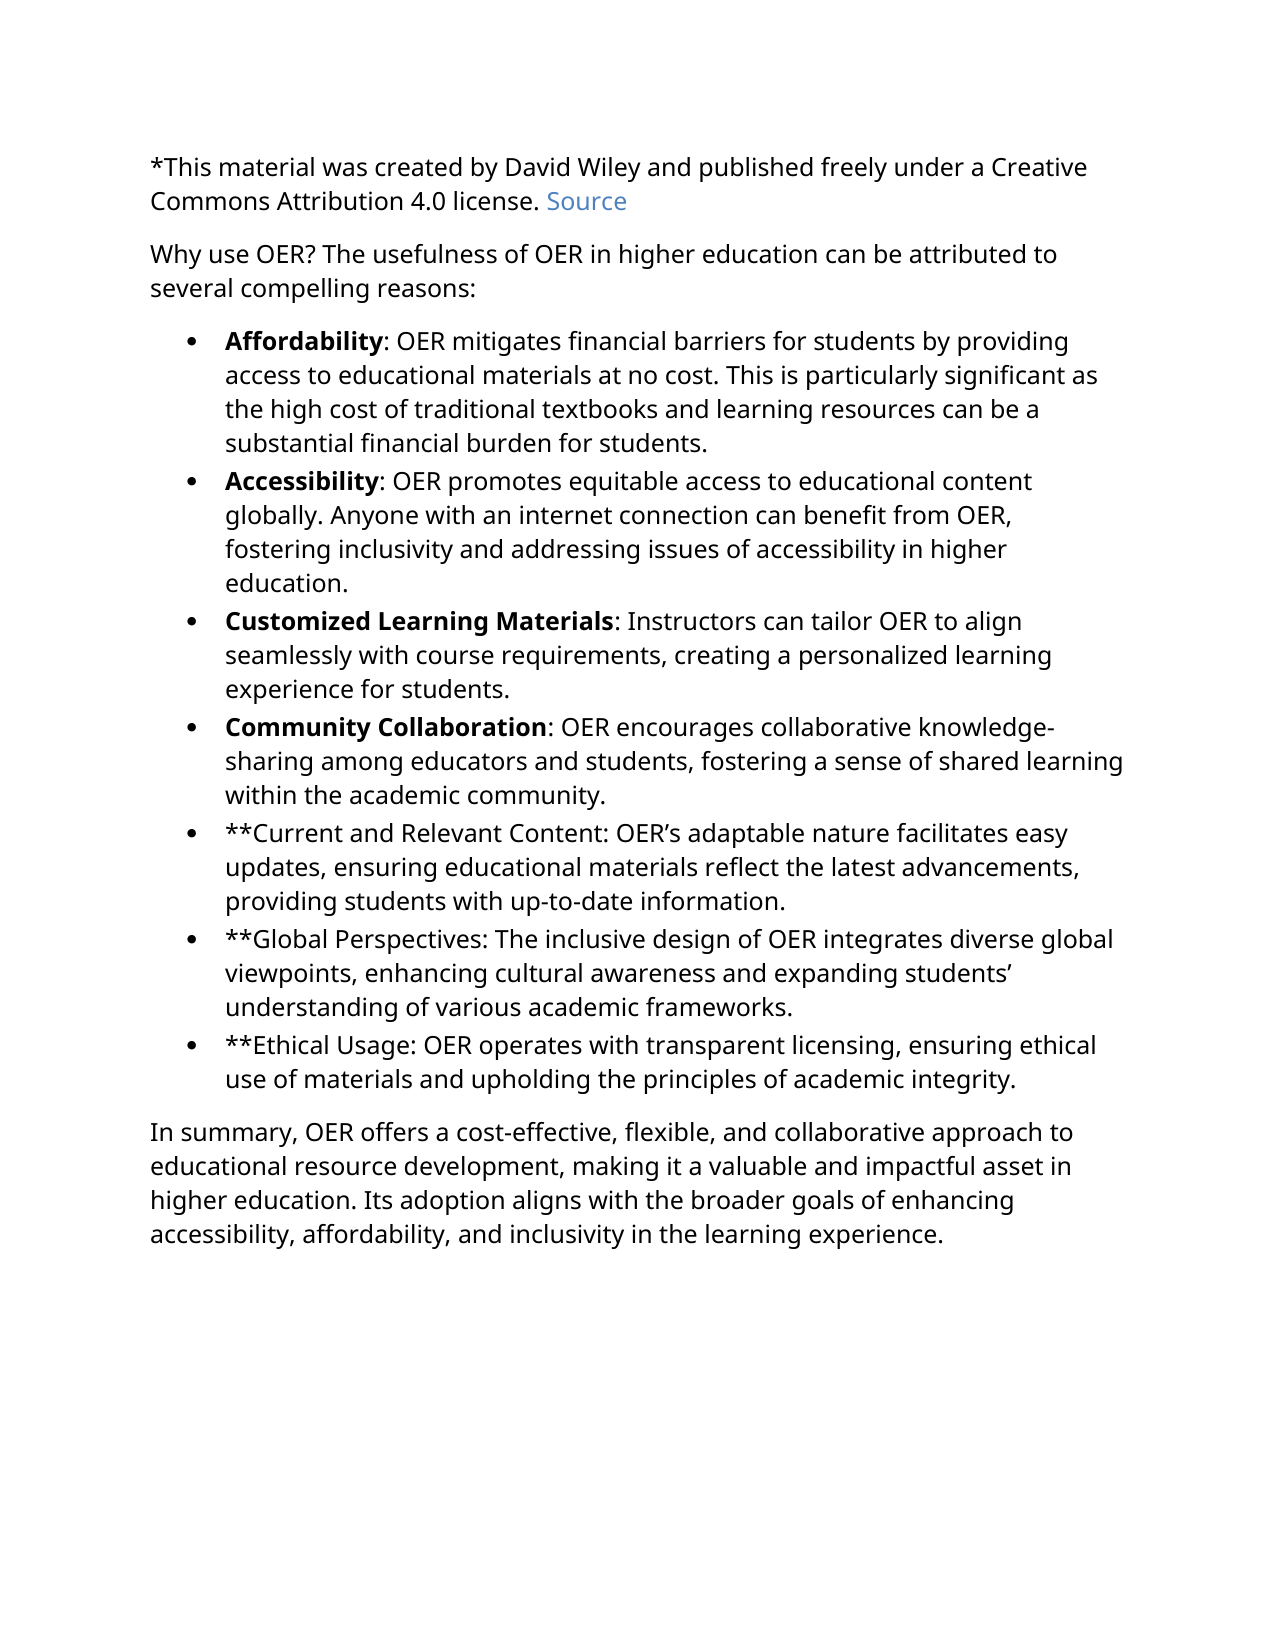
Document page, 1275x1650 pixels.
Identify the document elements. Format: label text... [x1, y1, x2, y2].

list Affordability: OER mitigates financial barriers for students by providing access to educational materials at no cost. This is particularly significant as the high cost of traditional textbooks and learning resources can be a substantial financial burden for students. [187, 324, 1125, 460]
text In summary, OER offers a cost-effective, flexible, and collaborative approach to educational resource development, making it a valuable and impactful asset in higher education. Its adoption aligns with the broader goals of enhancing accessibility, affordability, and inclusivity in the learning experience. [150, 1114, 1125, 1251]
list **Ethical Usage: OER operates with transparent licensing, ensuring ethical use of materials and upholding the principles of academic integrity. [187, 1027, 1125, 1096]
list Community Collaboration: OER encourages collaborative knowledge-sharing among educators and students, fostering a sense of shared learning within the academic community. [187, 710, 1125, 812]
list Accessibility: OER promotes equitable access to educational content globally. Anyone with an internet connection can benefit from OER, fostering inclusivity and addressing issues of accessibility in higher education. [187, 464, 1125, 600]
text Why use OER? The usefulness of OER in higher education can be attributed to several compelling reasons: [150, 237, 1125, 305]
text *This material was created by David Wiley and published freely under a Creative Commons Attribution 4.0 license. Source [150, 150, 1125, 218]
list **Global Perspectives: The inclusive design of OER integrates diverse global viewpoints, enhancing cultural awareness and expanding students’ understanding of various academic frameworks. [187, 922, 1125, 1024]
list **Current and Relevant Content: OER’s adaptable nature facilitates easy updates, ensuring educational materials reflect the latest advancements, providing students with up-to-date information. [187, 816, 1125, 918]
list Customized Learning Materials: Instructors can tailor OER to align seamlessly with course requirements, creating a personalized learning experience for students. [187, 604, 1125, 706]
